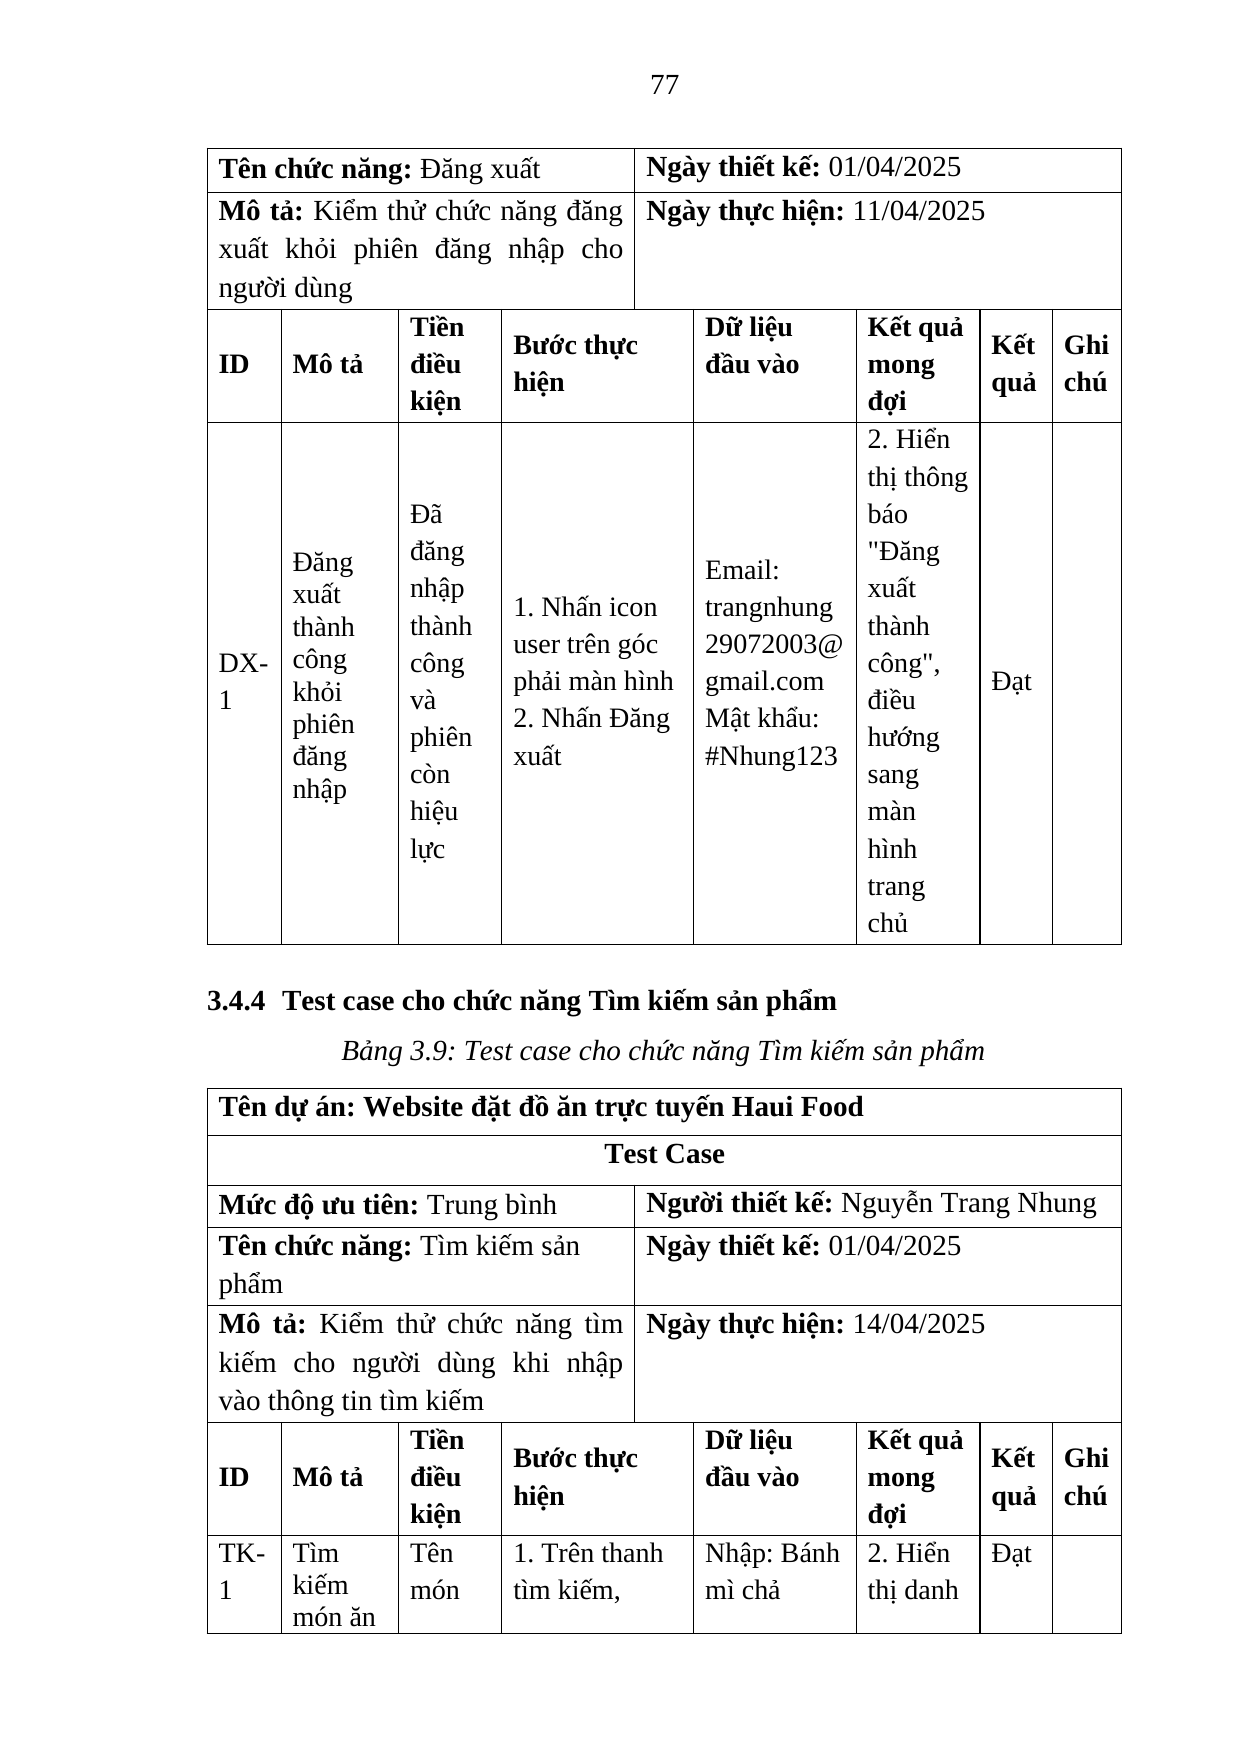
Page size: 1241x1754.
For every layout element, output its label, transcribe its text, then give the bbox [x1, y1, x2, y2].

table_cell Ghi chú [1053, 310, 1121, 422]
table_cell Ngày thiết kế: 01/04/2025 [635, 1228, 1121, 1305]
table_cell Kết quả [981, 310, 1052, 422]
table_cell Tên chức năng: Tìm kiếm sản phẩm [208, 1228, 634, 1305]
table_cell Mô tả [282, 1423, 398, 1534]
table_cell DX-1 [208, 423, 281, 943]
table_cell Người thiết kế: Nguyễn Trang Nhung [635, 1186, 1121, 1227]
table_cell Ghi chú [1053, 1423, 1121, 1534]
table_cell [502, 1536, 693, 1633]
table_cell Mô tả: Kiểm thử chức năng đăng xuất khỏi phiên đăng nhập cho người dùng [208, 193, 634, 309]
table_cell Bước thực hiện [502, 310, 693, 422]
table_cell Tên chức năng: Đăng xuất [208, 149, 634, 192]
table_cell Kết quả mong đợi [857, 1423, 979, 1534]
subtitle Test case cho chức năng Tìm kiếm sản phẩm [207, 983, 1122, 1017]
table_cell Tiền điều kiện [399, 1423, 501, 1534]
table_cell Test Case [208, 1136, 1121, 1184]
table_cell Email: trangnhung29072003@gmail.com Mật khẩu: #Nhung123 [694, 423, 856, 943]
table_cell Đã đăng nhập thành công và phiên còn hiệu lực [399, 423, 501, 943]
table_cell Mô tả: Kiểm thử chức năng tìm kiếm cho người dùng khi nhập vào thông tin tìm kiếm [208, 1306, 634, 1422]
table_cell Ngày thực hiện: 14/04/2025 [635, 1306, 1121, 1422]
table_header Tên dự án: Website đặt đồ ăn trực tuyến Haui Food [208, 1089, 1121, 1135]
table_cell Mức độ ưu tiên: Trung bình [208, 1186, 634, 1227]
table_cell 2. Hiển thị thông báo "Đăng xuất thành công", điều hướng sang màn hình trang chủ [857, 423, 979, 943]
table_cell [857, 1536, 979, 1633]
table_cell Bước thực hiện [502, 1423, 693, 1534]
table_cell Tiền điều kiện [399, 310, 501, 422]
table_cell [1053, 1536, 1121, 1633]
table_cell Đạt [981, 423, 1052, 943]
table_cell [282, 1536, 398, 1633]
table_cell Ngày thực hiện: 11/04/2025 [635, 193, 1121, 309]
table_cell Dữ liệu đầu vào [694, 310, 856, 422]
table_cell Kết quả mong đợi [857, 310, 979, 422]
table_cell ID [208, 1423, 281, 1534]
table_cell Đăng xuất thành công khỏi phiên đăng nhập [282, 423, 398, 943]
table_cell Đạt [981, 1536, 1052, 1633]
table_cell TK-1 [208, 1536, 281, 1633]
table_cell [399, 1536, 501, 1633]
table_cell Nhập: Bánh mì chả [694, 1536, 856, 1633]
table_cell ID [208, 310, 281, 422]
table_cell Dữ liệu đầu vào [694, 1423, 856, 1534]
table_cell Ngày thiết kế: 01/04/2025 [635, 149, 1121, 192]
table_cell [1053, 423, 1121, 943]
table_cell Kết quả [981, 1423, 1052, 1534]
table_cell 1. Nhấn icon user trên góc phải màn hình 2. Nhấn Đăng xuất [502, 423, 693, 943]
table_cell Mô tả [282, 310, 398, 422]
